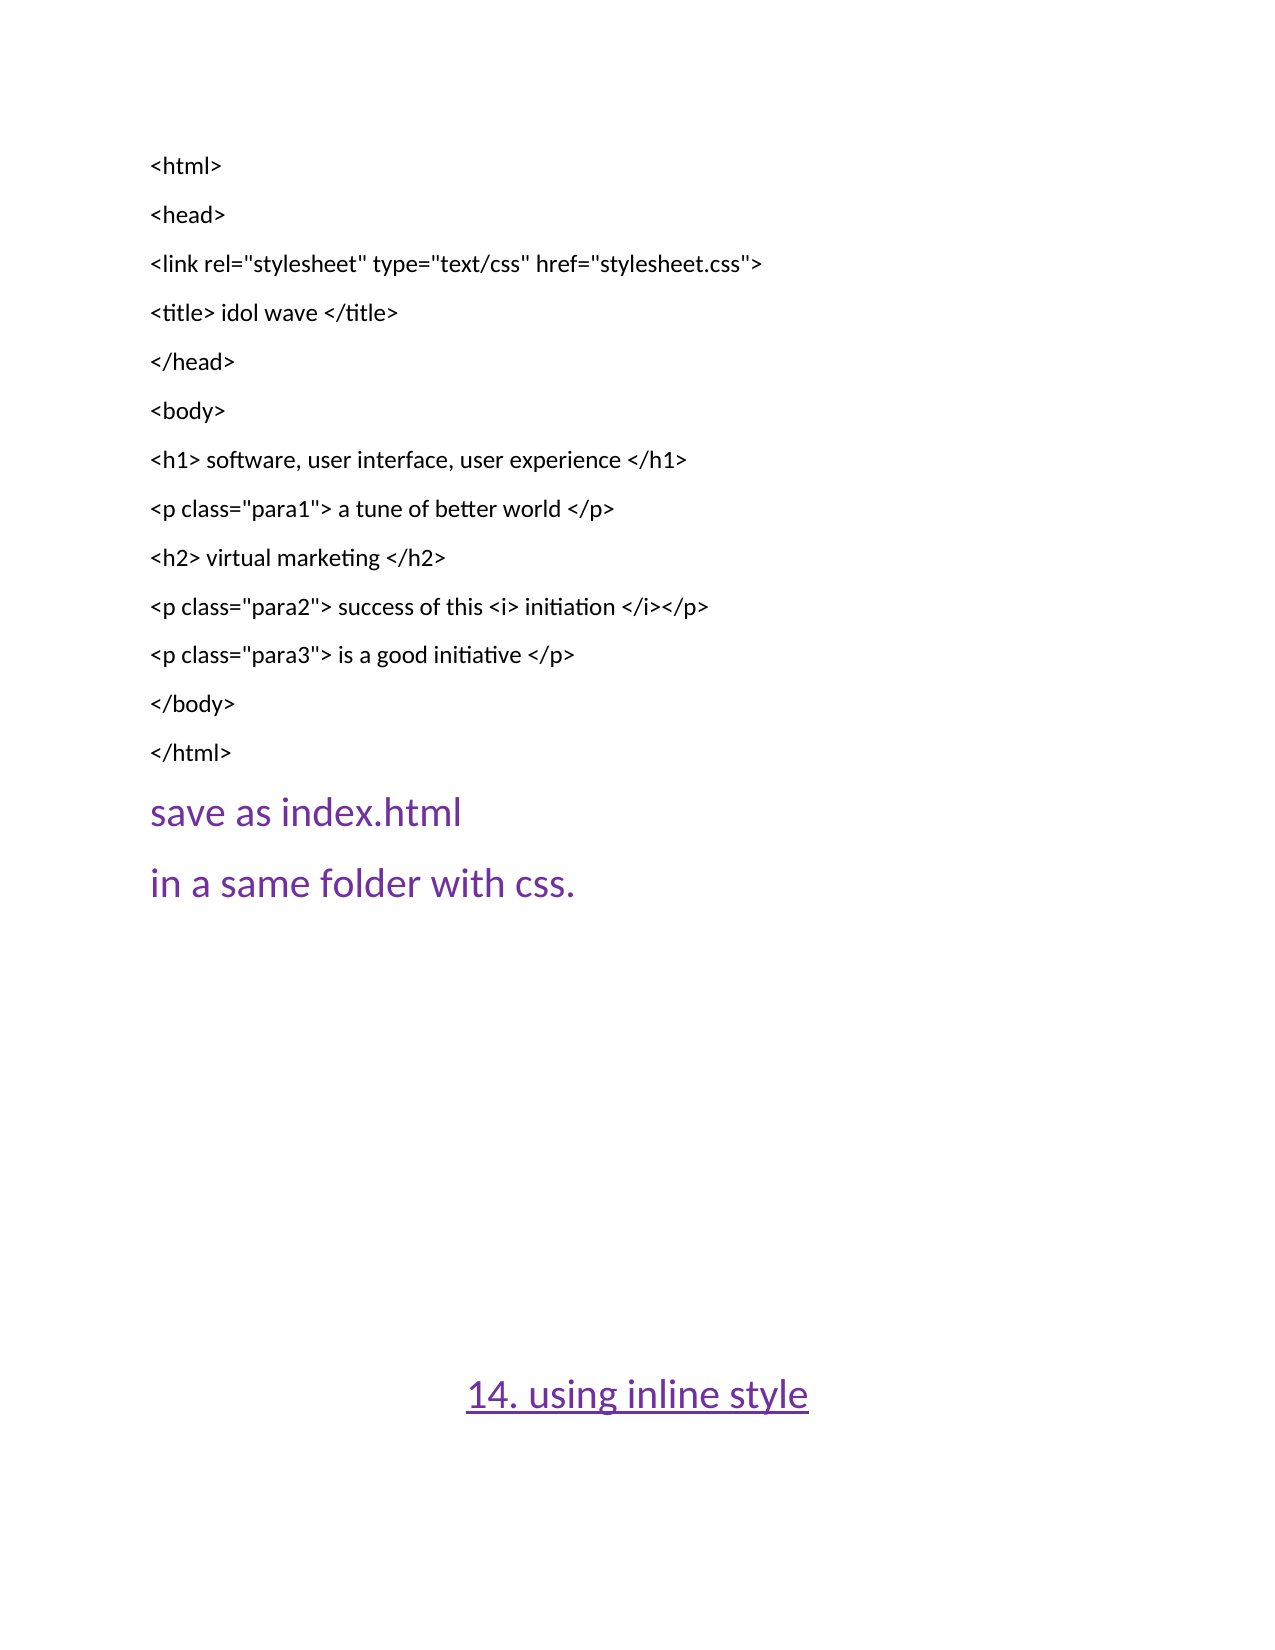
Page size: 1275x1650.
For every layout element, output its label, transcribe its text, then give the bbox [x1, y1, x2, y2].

text <h2> virtual marketing </h2> [150, 542, 1125, 572]
text <html> [150, 150, 1125, 181]
text save as index.html [150, 786, 1125, 837]
text <body> [150, 395, 1125, 425]
text <head> [150, 199, 1125, 229]
text in a same folder with css. [150, 857, 1125, 908]
text </body> [150, 688, 1125, 719]
text </head> [150, 346, 1125, 376]
text <h1> software, user interface, user experience </h1> [150, 444, 1125, 474]
text <p class="para2"> success of this <i> initiation </i></p> [150, 591, 1125, 621]
text <p class="para1"> a tune of better world </p> [150, 493, 1125, 523]
text </html> [150, 737, 1125, 768]
text <title> idol wave </title> [150, 297, 1125, 327]
text <link rel="stylesheet" type="text/css" href="stylesheet.css"> [150, 248, 1125, 278]
text <p class="para3"> is a good initiative </p> [150, 639, 1125, 670]
text 14. using inline style [150, 1368, 1125, 1419]
